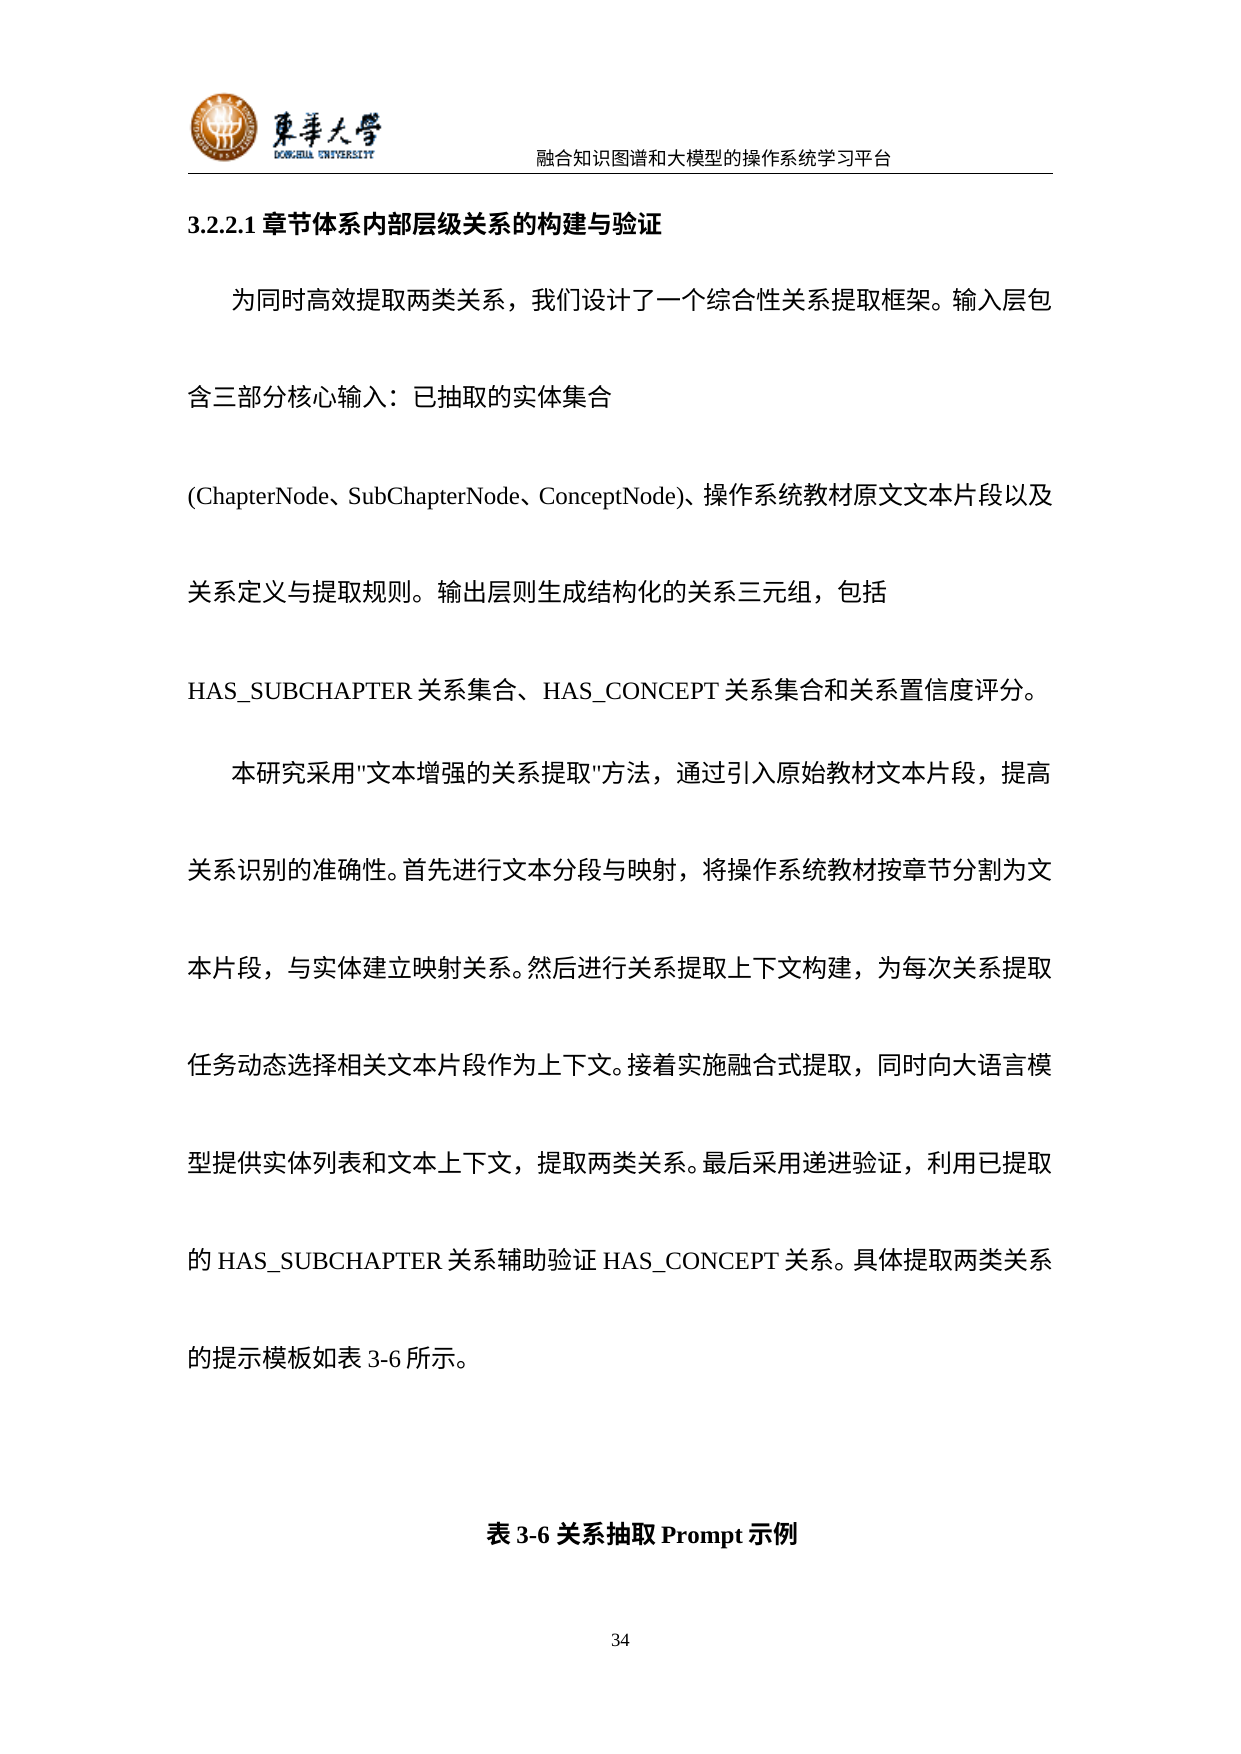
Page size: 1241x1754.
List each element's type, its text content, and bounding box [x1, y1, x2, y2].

text 基于已抽取的ChapterNode、SubChapterNode和ConceptNode，本节将详细阐述如何同时提取两类核心关系：章节间的层次关系(HAS_SUBCHAPTER)和章节与概念的从属关系(HAS_CONCEPT)。 [187, 190, 1053, 450]
picture [187, 88, 386, 165]
text 为同时高效提取两类关系，我们设计了一个综合性关系提取框架。输入层包含三部分核心输入：已抽取的实体集合(ChapterNode、SubChapterNode、ConceptNode)、操作系统教材原文文本片段以及关系定义与提取规则。输出层则生成结构化的关系三元组，包括HAS_SUBCHAPTER关系集合、HAS_CONCEPT关系集合和关系置信度评分。 [187, 554, 1053, 1009]
subtitle 3.2.2.1 章节体系内部层级关系的构建与验证 [187, 479, 1053, 544]
